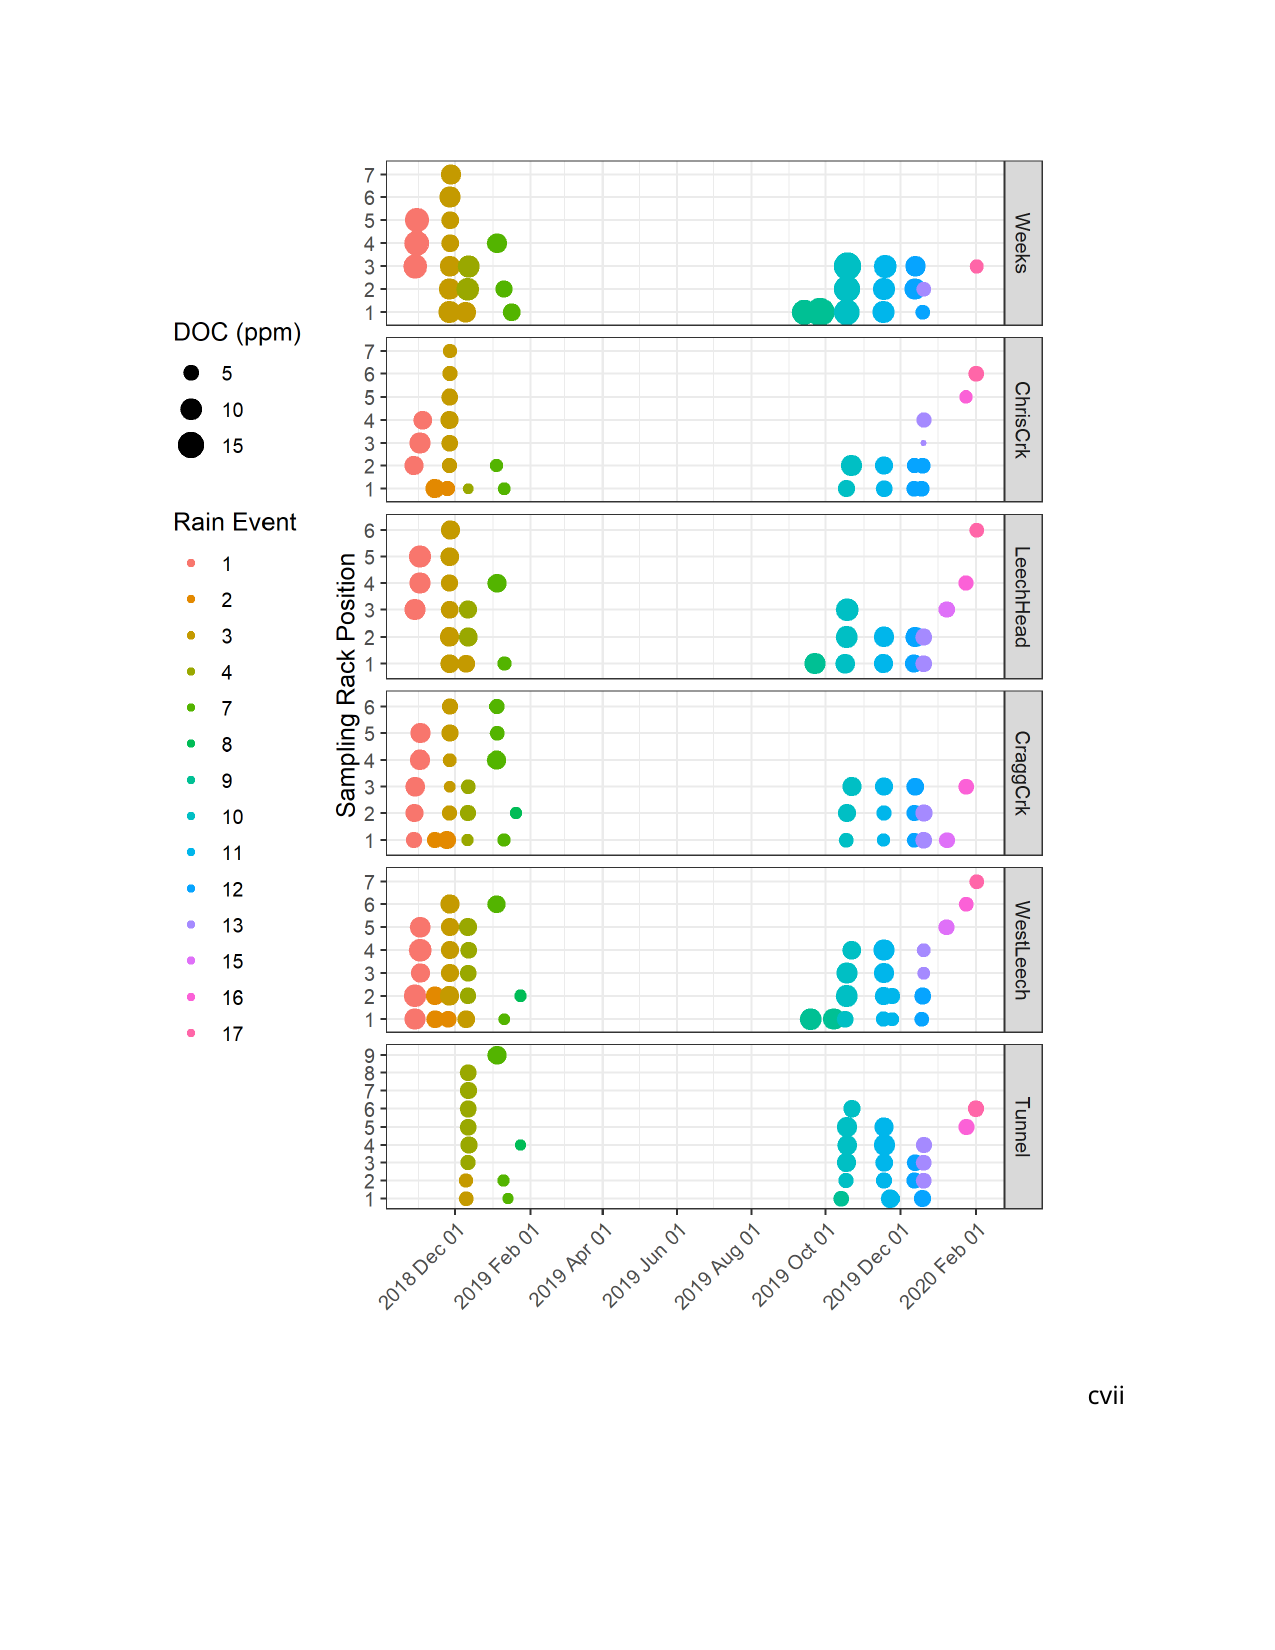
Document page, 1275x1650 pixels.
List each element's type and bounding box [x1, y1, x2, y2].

picture [150, 150, 1053, 1354]
